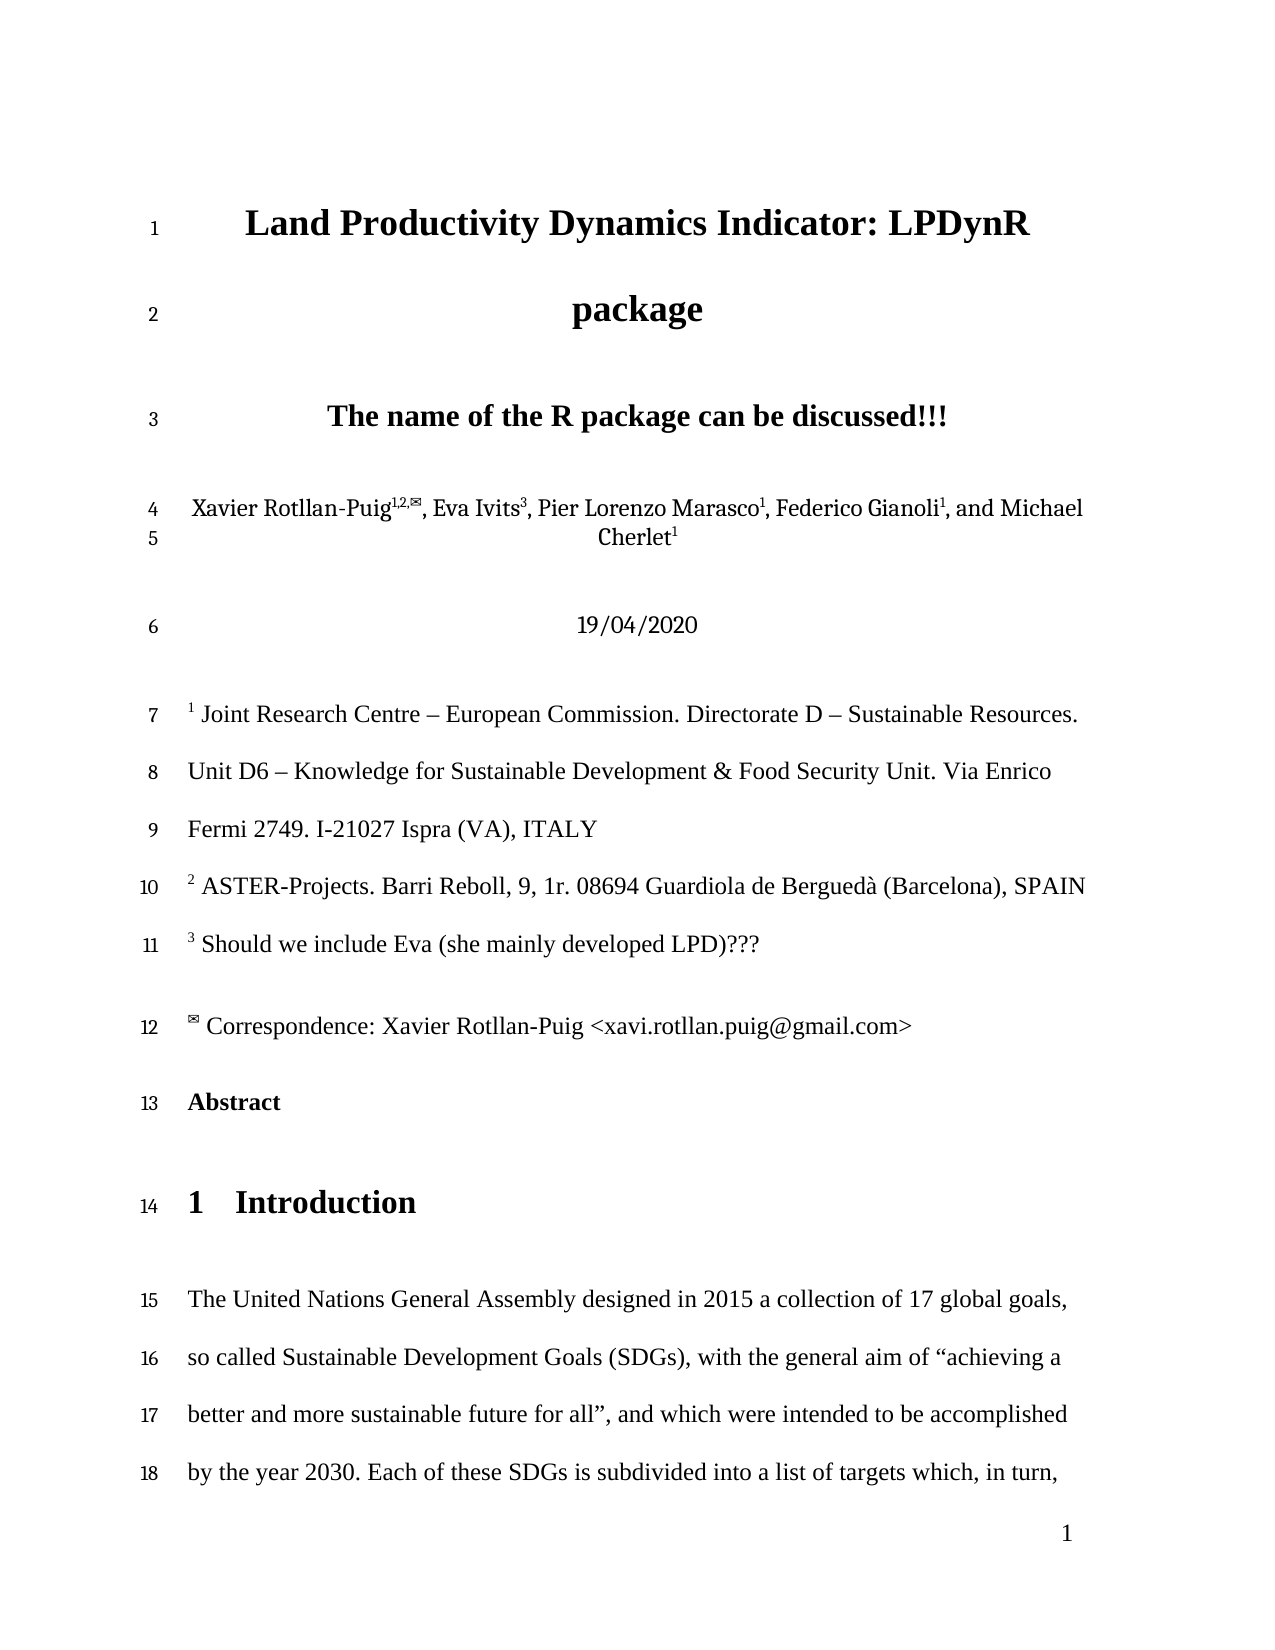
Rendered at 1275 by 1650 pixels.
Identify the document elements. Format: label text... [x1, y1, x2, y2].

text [187, 1284, 1087, 1485]
subtitle Introduction [187, 1182, 1087, 1221]
text Xavier Rotllan-Puig1,2,✉, Eva Ivits3, Pier Lorenzo Marasco1, Federico Gianoli1, and Michael Cherlet1 [187, 494, 1087, 552]
text ✉ Correspondence: Xavier Rotllan-Puig <xavi.rotllan.puig@gmail.com> [187, 1011, 1087, 1040]
text 1 Joint Research Centre – European Commission. Directorate D – Sustainable Resources. Unit D6 – Knowledge for Sustainable Development & Food Security Unit. Via Enrico Fermi 2749. I-21027 Ispra (VA), ITALY 2 ASTER-Projects. Barri Reboll, 9, 1r. 08694 Guardiola de Berguedà (Barcelona), SPAIN 3 Should we include Eva (she mainly developed LPD)??? [187, 699, 1087, 957]
text Abstract [187, 1087, 1087, 1116]
text 19/04/2020 [187, 611, 1087, 640]
subtitle The name of the R package can be discussed!!! [187, 397, 1087, 433]
title Land Productivity Dynamics Indicator: LPDynR package [187, 200, 1087, 329]
